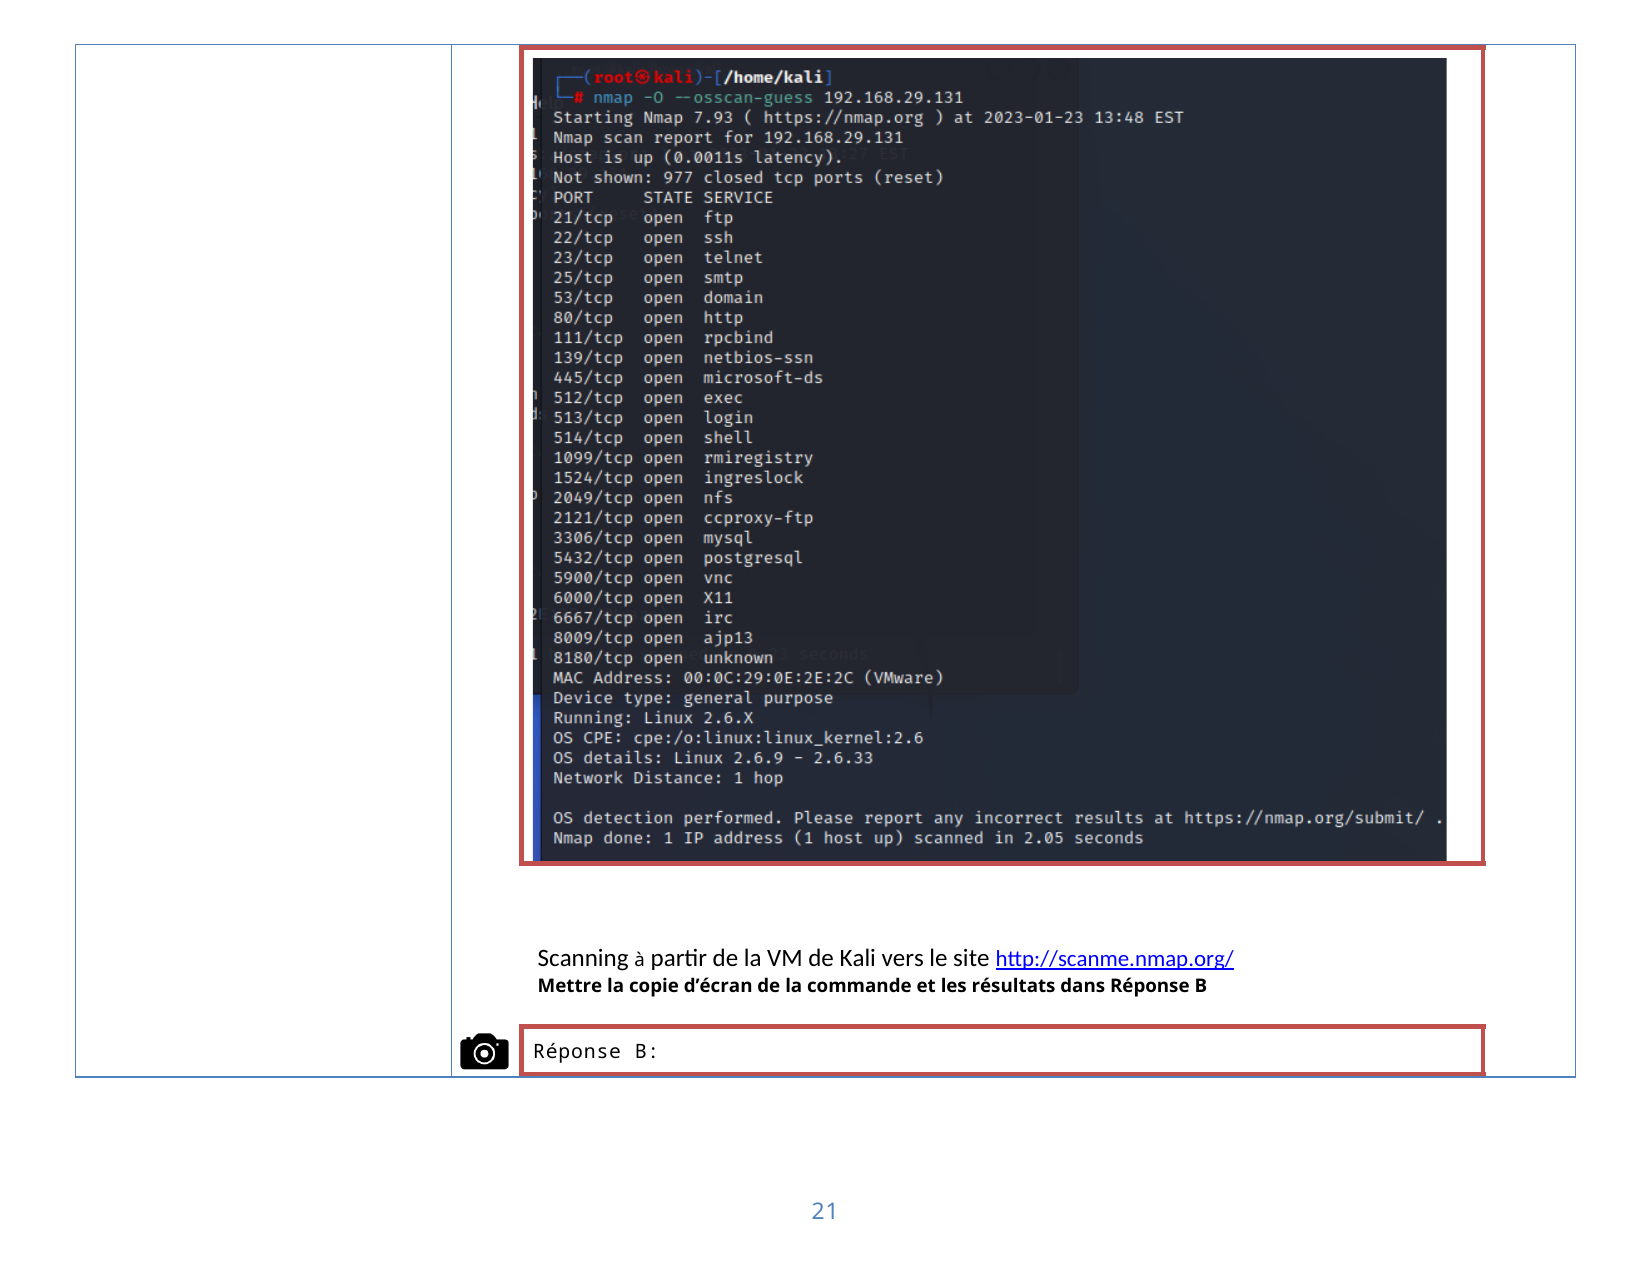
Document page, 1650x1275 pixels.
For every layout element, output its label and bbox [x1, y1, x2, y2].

table_cell [452, 45, 1575, 1076]
picture [457, 1030, 513, 1072]
table_cell [76, 45, 451, 1076]
picture [532, 58, 1447, 861]
